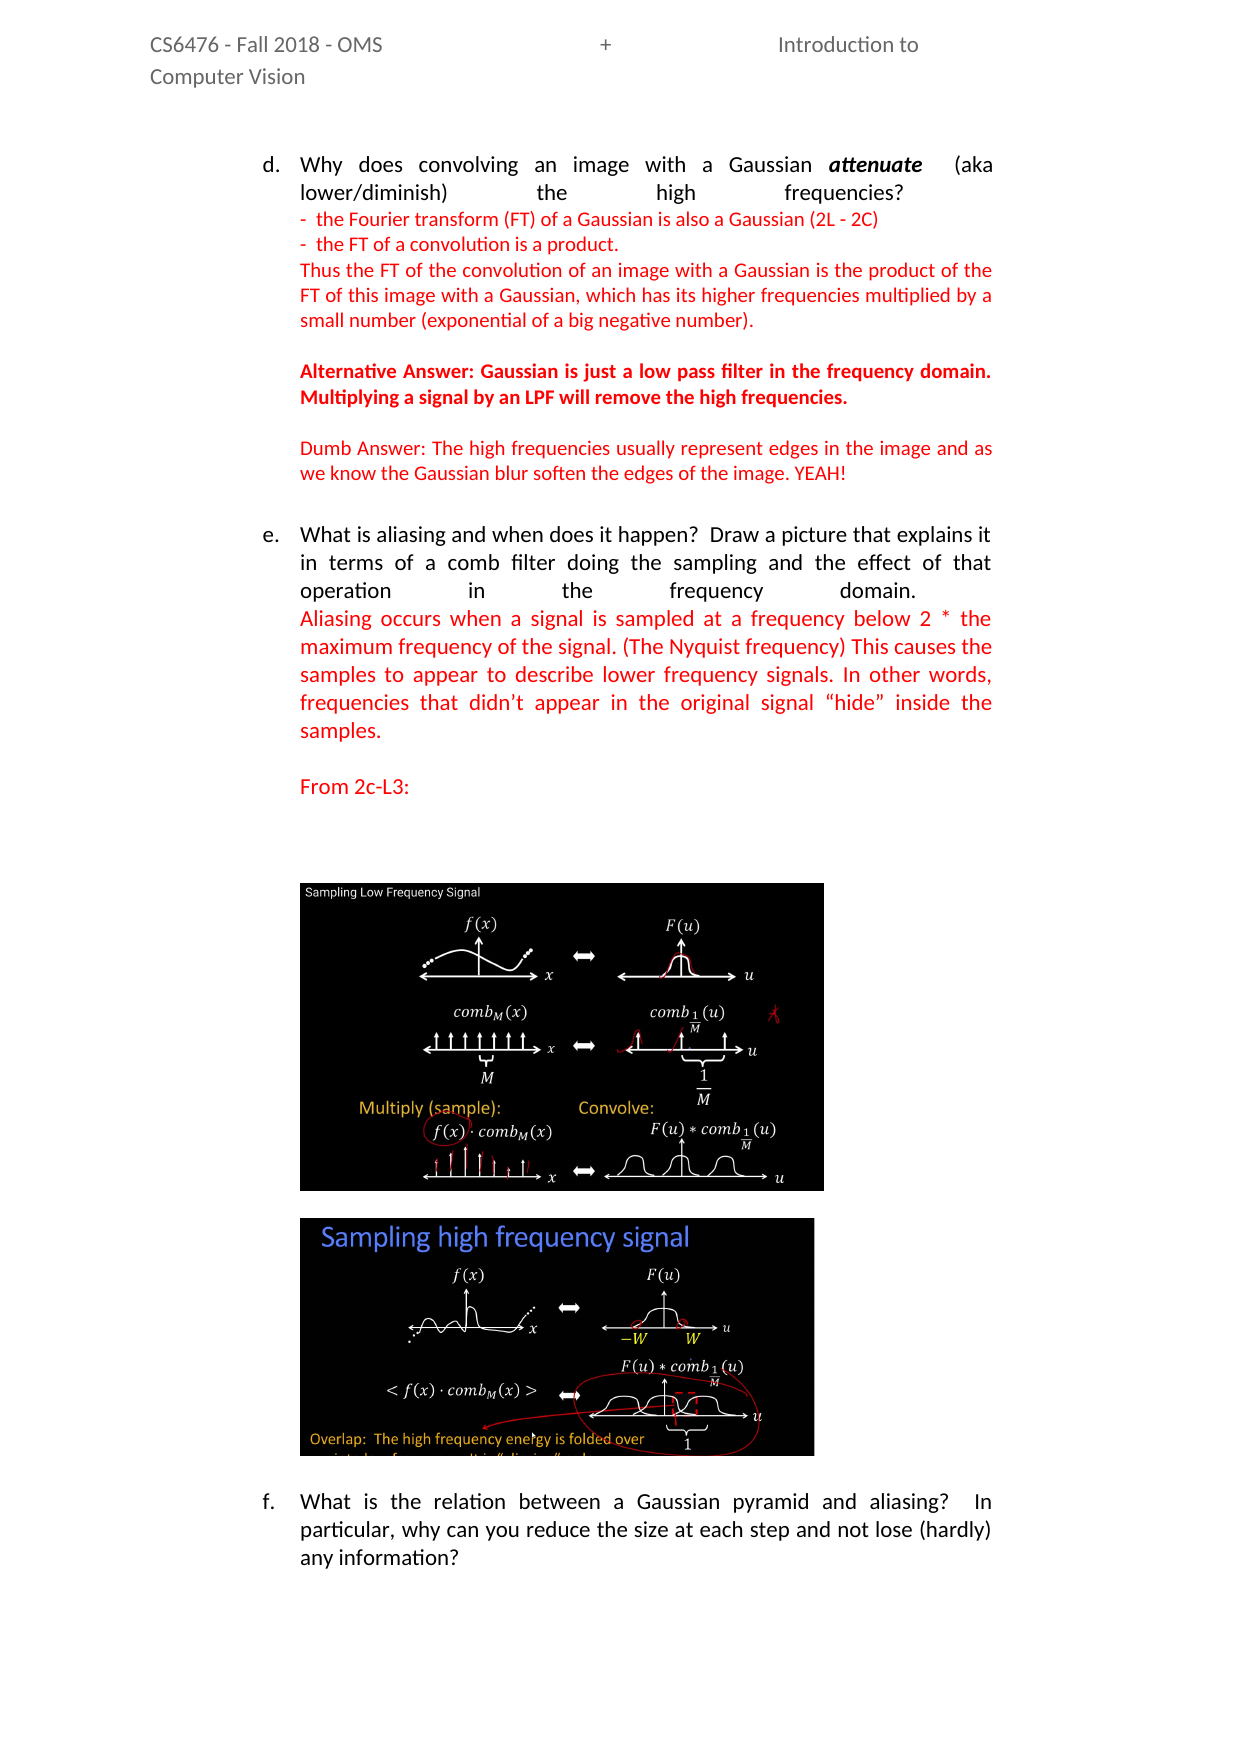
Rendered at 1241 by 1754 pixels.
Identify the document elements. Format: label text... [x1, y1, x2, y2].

picture [300, 1218, 815, 1456]
text - the FT of a convolution is a product. [300, 231, 993, 257]
picture [300, 883, 824, 1191]
list What is aliasing and when does it happen? Draw a picture that explains it in terms of a comb filter doing the sampling and the effect of that operation in the frequency domain. Aliasing occurs when a signal is sampled at a frequency below 2 * the maximum frequency of the signal. (The Nyquist frequency) This causes the samples to appear to describe lower frequency signals. In other words, frequencies that didn’t appear in the original signal “hide” inside the samples. [262, 520, 993, 744]
text Dumb Answer: The high frequencies usually represent edges in the image and as we know the Gaussian blur soften the edges of the image. YEAH! [300, 435, 993, 486]
list What is the relation between a Gaussian pyramid and aliasing? In particular, why can you reduce the size at each step and not lose (hardly) any information? [262, 1487, 993, 1572]
list Why does convolving an image with a Gaussian attenuate (aka lower/diminish) the high frequencies? - the Fourier transform (FT) of a Gaussian is also a Gaussian (2L - 2C) [262, 150, 993, 231]
text From 2c-L3: [300, 772, 993, 800]
text Thus the FT of the convolution of an image with a Gaussian is the product of the FT of this image with a Gaussian, which has its higher frequencies multiplied by a small number (exponential of a big negative number). [300, 257, 993, 333]
text Alternative Answer: Gaussian is just a low pass filter in the frequency domain. Multiplying a signal by an LPF will remove the high frequencies. [300, 358, 993, 409]
